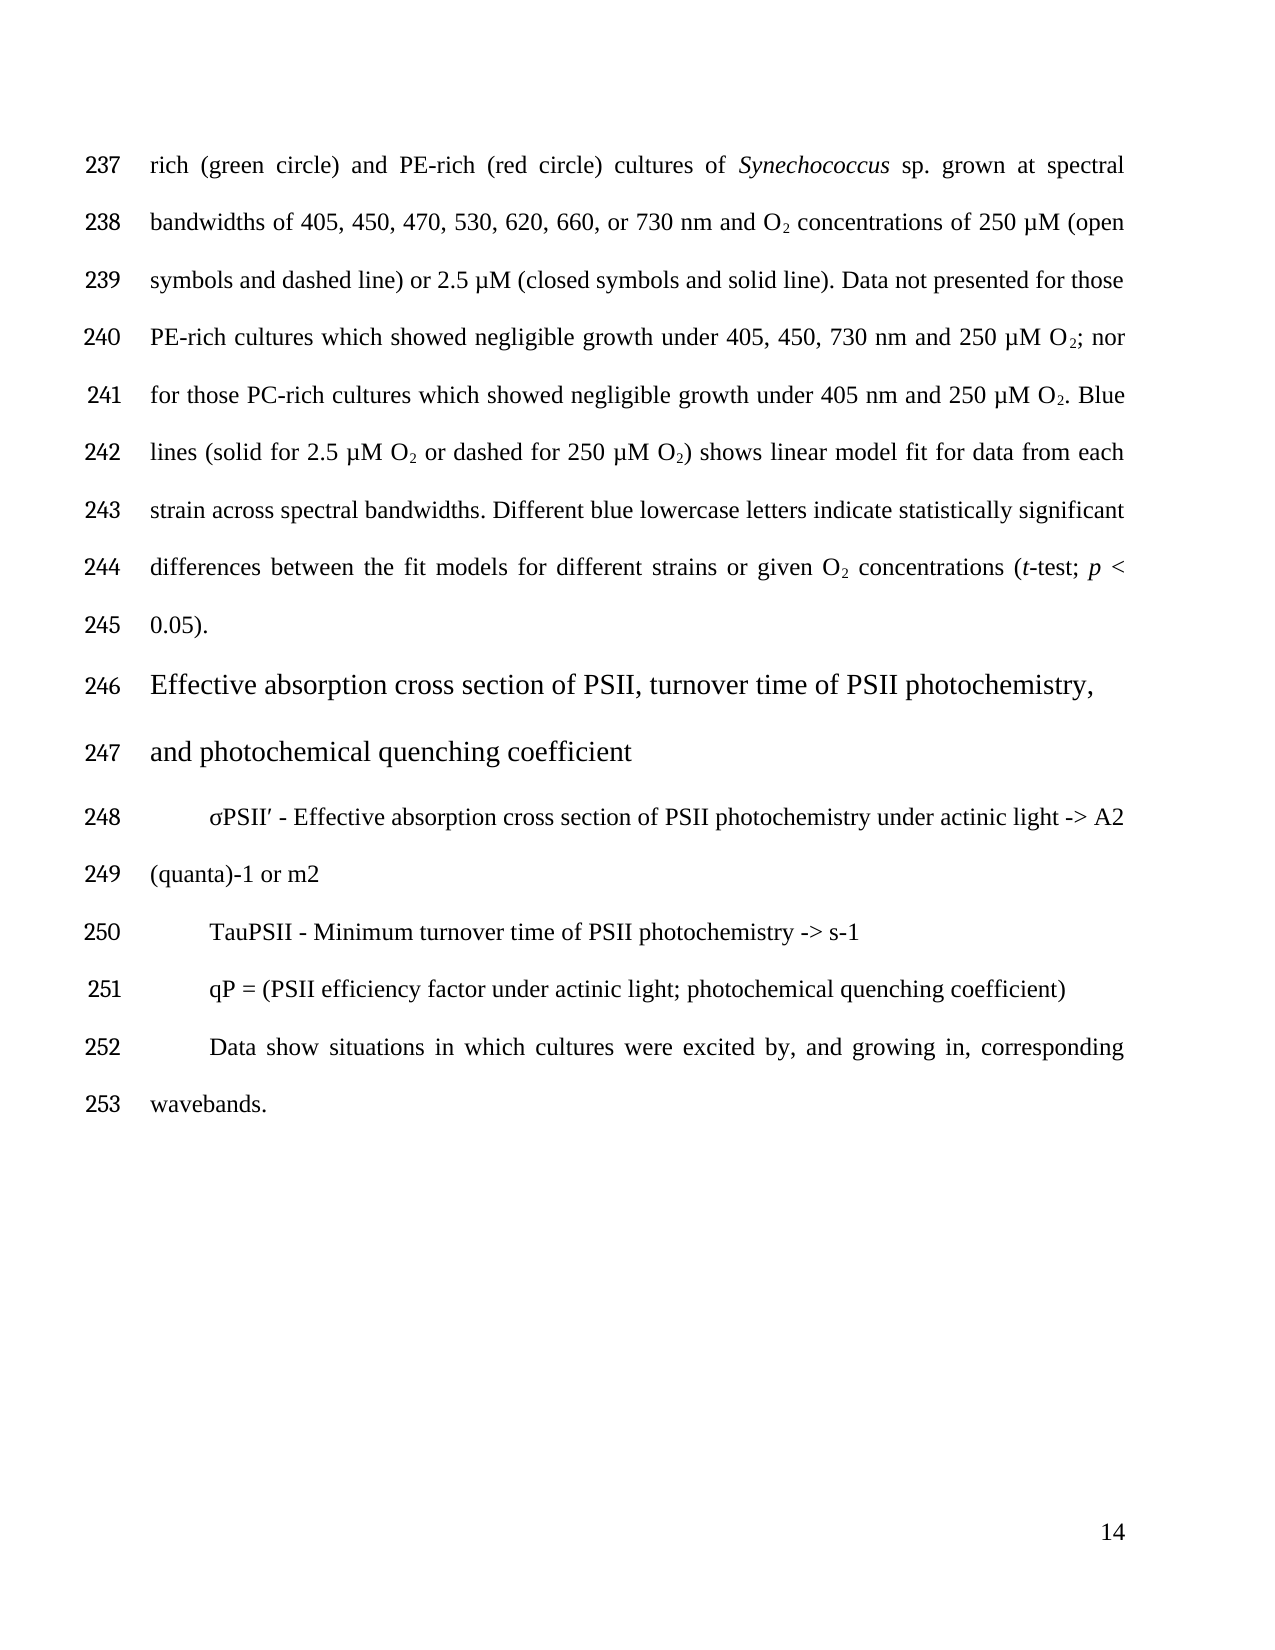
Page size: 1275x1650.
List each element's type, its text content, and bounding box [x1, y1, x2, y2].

text Data show situations in which cultures were excited by, and growing in, corresponding wavebands. [150, 1032, 1125, 1118]
text qP = (PSII efficiency factor under actinic light; photochemical quenching coefficient) [150, 974, 1125, 1003]
text TauPSII - Minimum turnover time of PSII photochemistry -> s-1 [150, 917, 1125, 945]
subtitle Effective absorption cross section of PSII, turnover time of PSII photochemistry, and photochemical quenching coefficient [150, 667, 1125, 768]
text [150, 150, 1125, 639]
text σPSII′ - Effective absorption cross section of PSII photochemistry under actinic light -> A2 (quanta)-1 or m2 [150, 802, 1125, 888]
